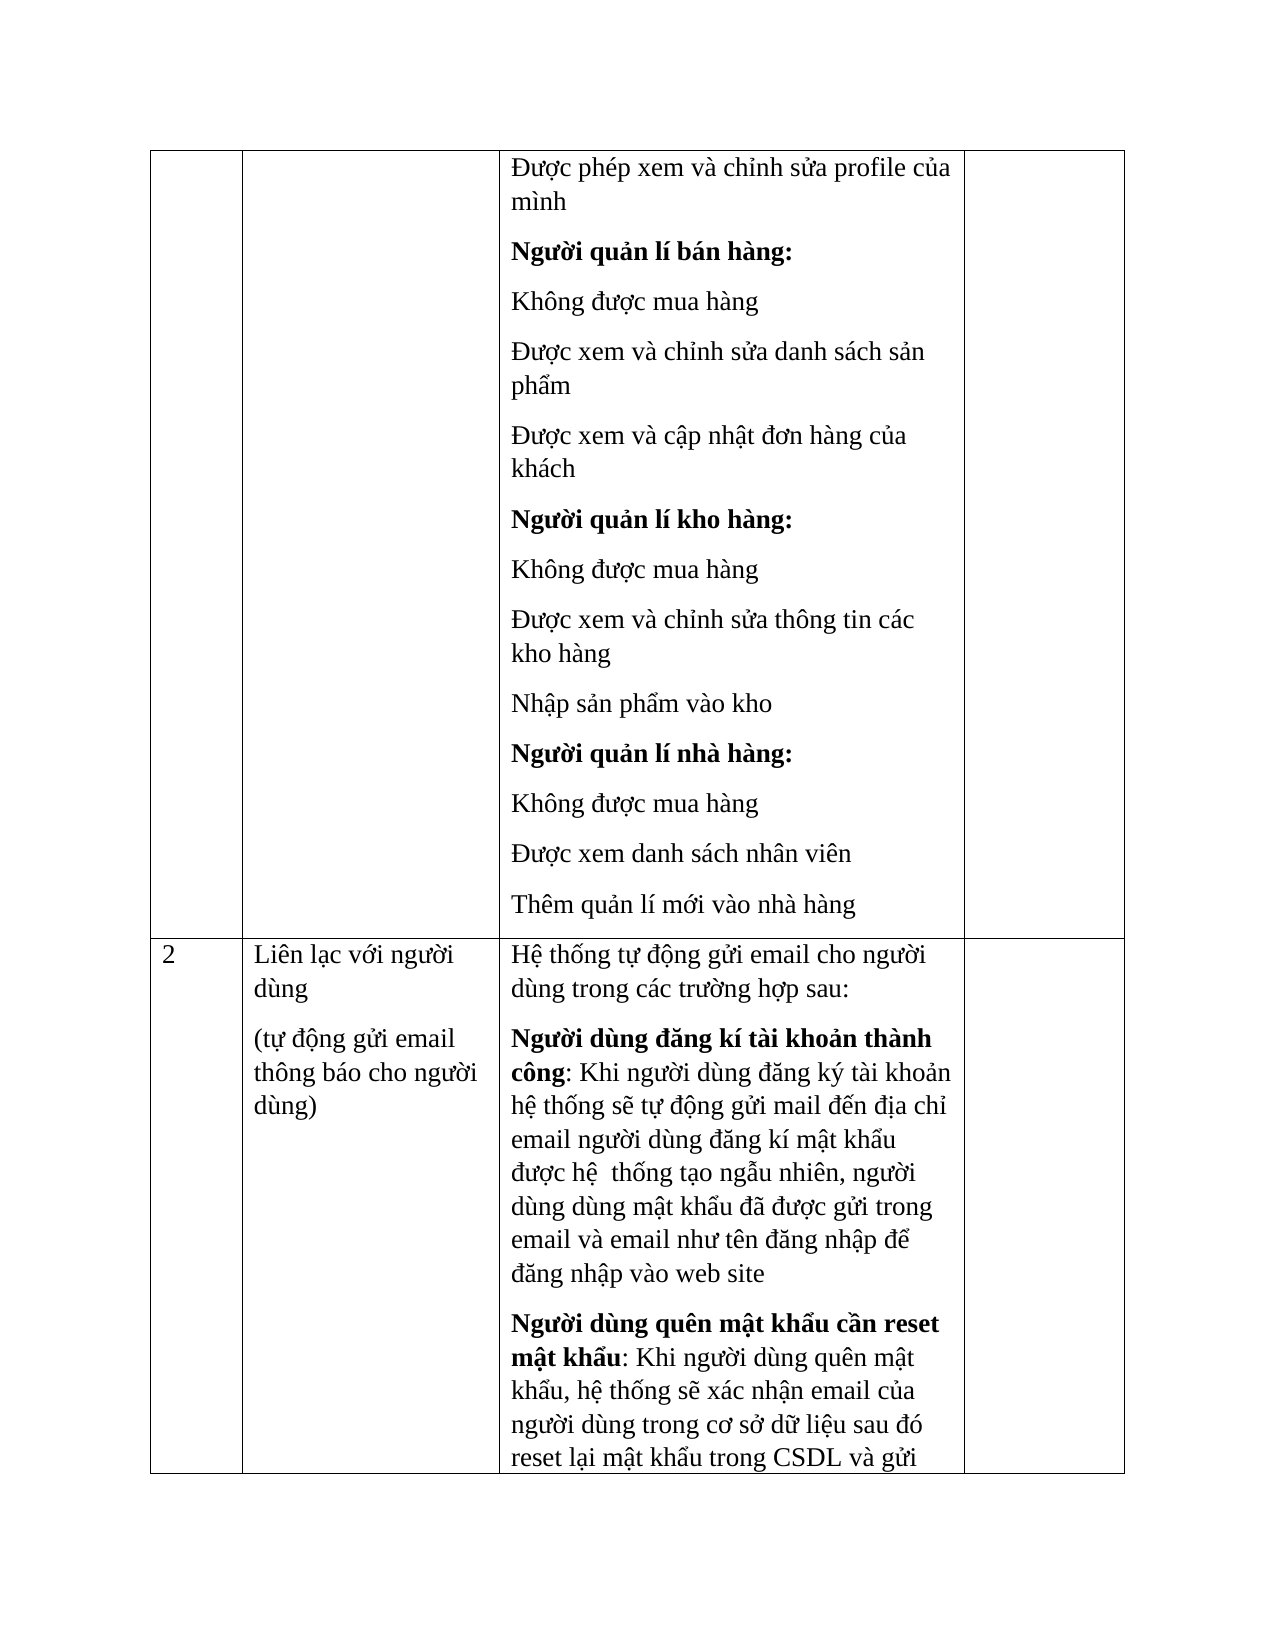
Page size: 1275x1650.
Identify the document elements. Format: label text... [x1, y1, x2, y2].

table_cell 1 [151, 151, 242, 938]
table_cell [965, 939, 1124, 1473]
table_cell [500, 151, 964, 938]
table_cell 2 [151, 939, 242, 1473]
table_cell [243, 151, 499, 938]
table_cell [243, 939, 499, 1473]
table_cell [500, 939, 964, 1473]
table_cell [965, 151, 1124, 938]
